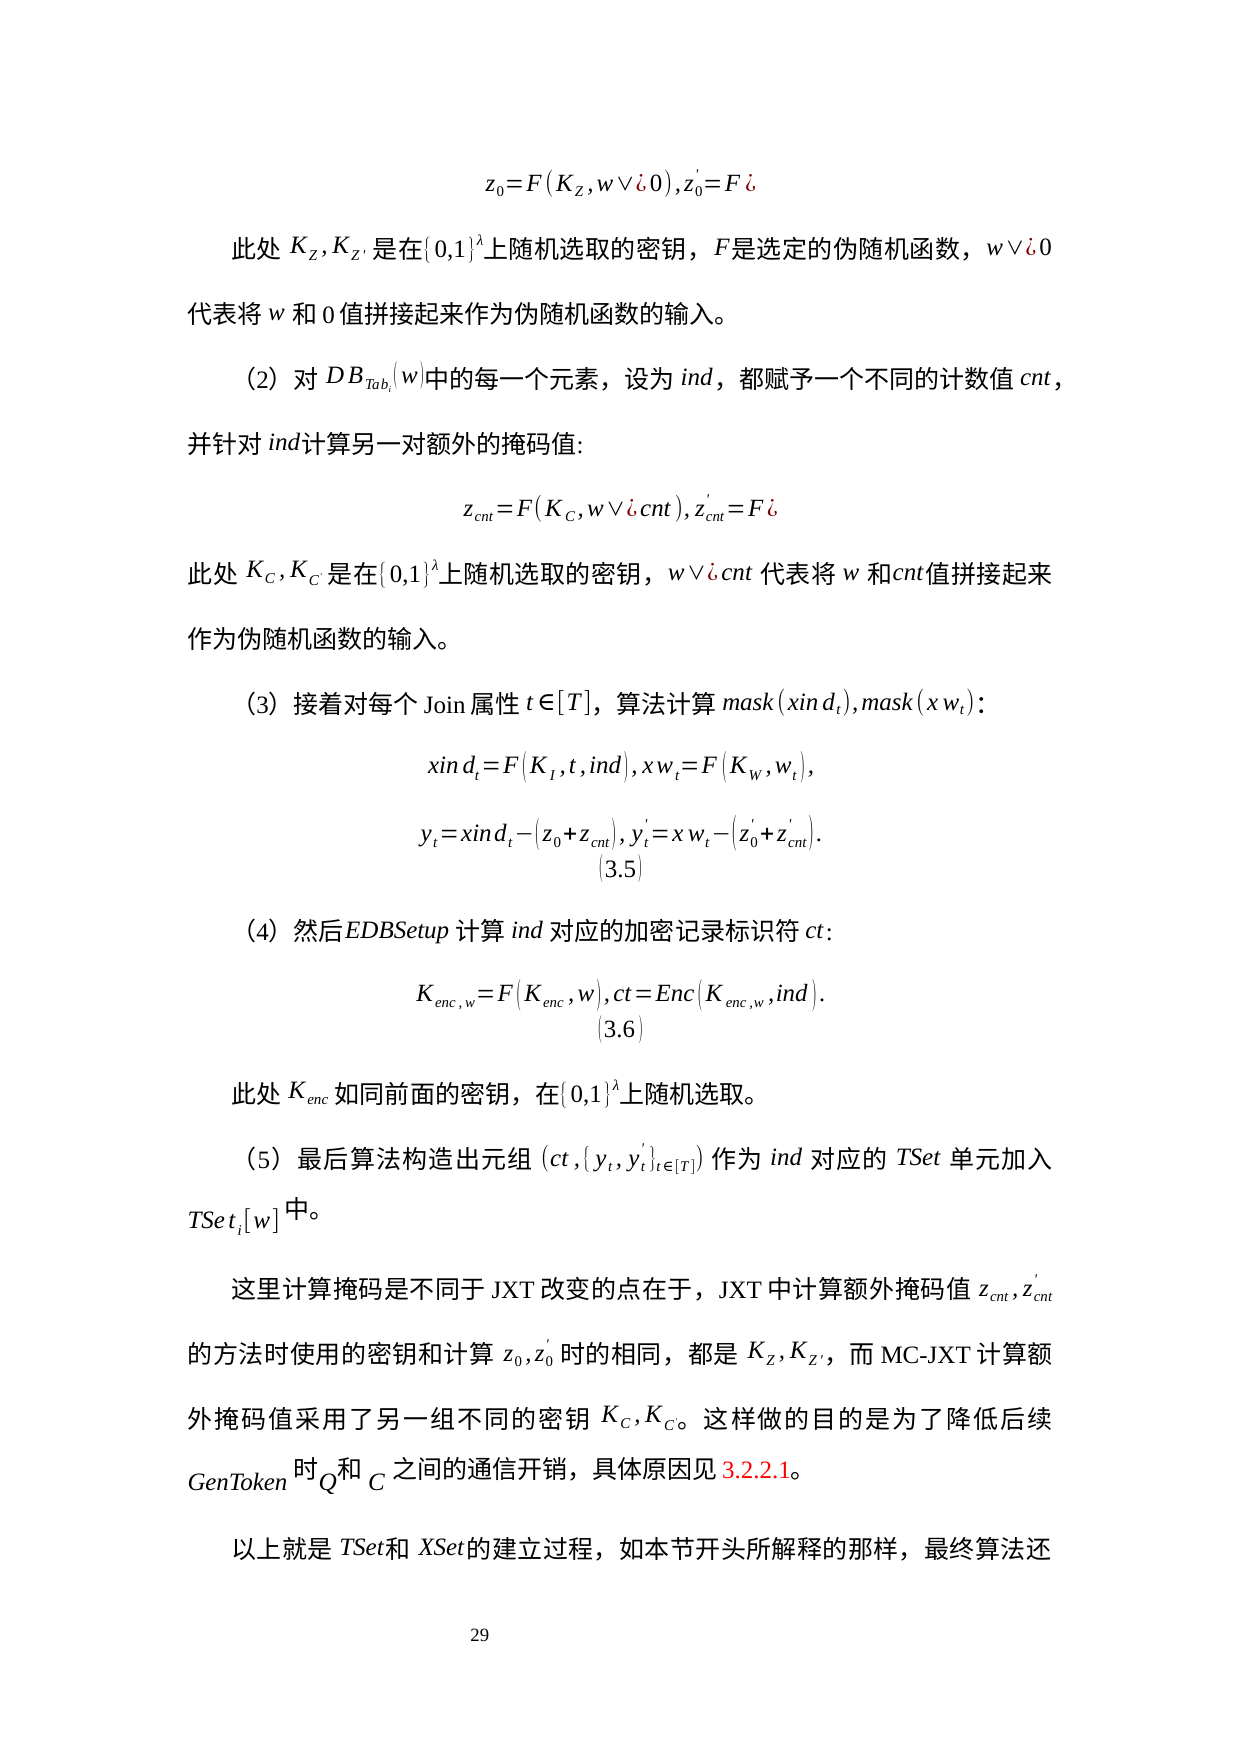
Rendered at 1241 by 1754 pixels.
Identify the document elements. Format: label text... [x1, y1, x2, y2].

text （2）对 中的每一个元素，设为 ，都赋予一个不同的计数值 ，并针对 计算另一对额外的掩码值: [187, 345, 1053, 475]
text 此处 是在上随机选取的密钥，是选定的伪随机函数， 代表将 和0值拼接起来作为伪随机函数的输入。 [187, 215, 1053, 345]
text 此处 如同前面的密钥，在上随机选取。 [187, 1060, 1053, 1125]
text （4）然后 计算 对应的加密记录标识符 : [187, 897, 1053, 962]
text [187, 1515, 1053, 1580]
text 此处 是在上随机选取的密钥， 代表将 和值拼接起来作为伪随机函数的输入。 [187, 540, 1053, 670]
text （5）最后算法构造出元组 作为 对应的 单元加入 中。 [187, 1125, 1053, 1255]
text （3）接着对每个Join属性 ，算法计算 ： [187, 670, 1053, 735]
text 这里计算掩码是不同于JXT改变的点在于，JXT中计算额外掩码值 的方法时使用的密钥和计算 时的相同，都是 ，而MC-JXT计算额外掩码值采用了另一组不同的密钥 。这样做的目的是为了降低后续 时和 之间的通信开销，具体原因见3.2.2.1。 [187, 1255, 1053, 1515]
